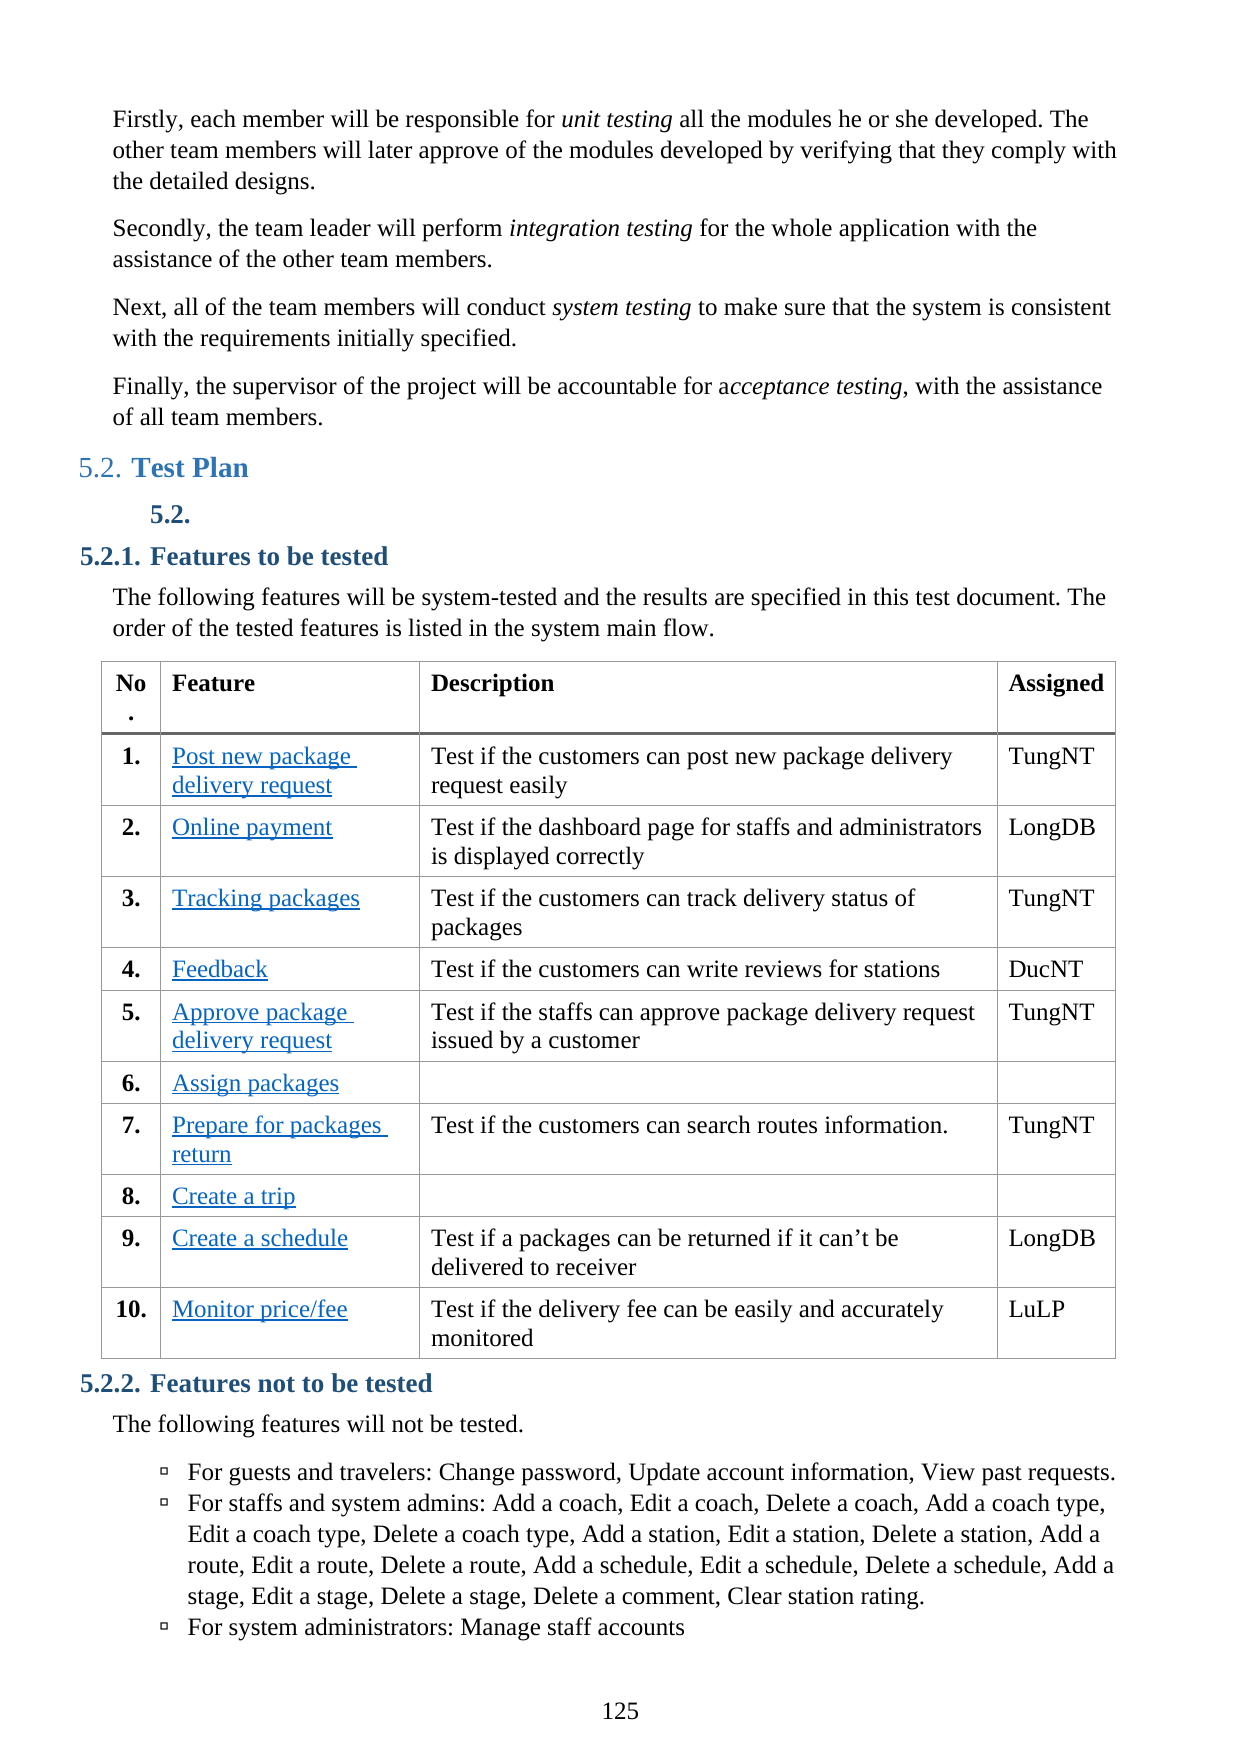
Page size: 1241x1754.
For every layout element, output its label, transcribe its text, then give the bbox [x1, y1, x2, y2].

text Secondly, the team leader will perform integration testing for the whole application with the assistance of the other team members. [112, 213, 1128, 273]
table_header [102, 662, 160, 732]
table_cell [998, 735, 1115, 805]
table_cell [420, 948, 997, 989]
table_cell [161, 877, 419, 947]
text Next, all of the team members will conduct system testing to make sure that the system is consistent with the requirements initially specified. [112, 292, 1128, 352]
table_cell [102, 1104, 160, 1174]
subtitle Features not to be tested [141, 1368, 1128, 1399]
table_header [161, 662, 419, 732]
text Finally, the supervisor of the project will be accountable for acceptance testing, with the assistance of all team members. [112, 371, 1128, 431]
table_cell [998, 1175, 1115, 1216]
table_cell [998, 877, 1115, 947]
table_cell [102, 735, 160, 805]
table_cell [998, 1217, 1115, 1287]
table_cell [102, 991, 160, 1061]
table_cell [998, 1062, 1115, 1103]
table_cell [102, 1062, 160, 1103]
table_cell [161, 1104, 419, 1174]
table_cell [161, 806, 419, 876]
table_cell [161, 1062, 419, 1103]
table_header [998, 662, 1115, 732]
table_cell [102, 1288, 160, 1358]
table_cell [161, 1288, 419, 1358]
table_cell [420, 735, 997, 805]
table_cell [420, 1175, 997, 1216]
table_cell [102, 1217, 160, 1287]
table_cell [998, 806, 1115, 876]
text The following features will not be tested. [112, 1409, 1128, 1438]
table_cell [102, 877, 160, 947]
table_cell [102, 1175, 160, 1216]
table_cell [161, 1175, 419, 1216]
subtitle Features to be tested [141, 540, 1128, 571]
subtitle Test Plan [122, 450, 1128, 483]
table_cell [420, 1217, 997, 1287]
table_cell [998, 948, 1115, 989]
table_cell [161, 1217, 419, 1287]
text Firstly, each member will be responsible for unit testing all the modules he or she developed. The other team members will later approve of the modules developed by verifying that they comply with the detailed designs. [112, 104, 1128, 194]
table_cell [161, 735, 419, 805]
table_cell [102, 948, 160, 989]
list For staffs and system admins: Add a coach, Edit a coach, Delete a coach, Add a coach type, Edit a coach type, Delete a coach type, Add a station, Edit a station, Delete a station, Add a route, Edit a route, Delete a route, Add a schedule, Edit a schedule, Delete a schedule, Add a stage, Edit a stage, Delete a stage, Delete a comment, Clear station rating. [169, 1488, 1128, 1610]
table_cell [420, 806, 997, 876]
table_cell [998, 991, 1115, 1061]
list For system administrators: Manage staff accounts [169, 1612, 1128, 1641]
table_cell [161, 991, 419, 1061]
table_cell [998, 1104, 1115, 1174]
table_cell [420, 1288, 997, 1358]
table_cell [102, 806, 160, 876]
text The following features will be system-tested and the results are specified in this test document. The order of the tested features is listed in the system main flow. [112, 582, 1128, 642]
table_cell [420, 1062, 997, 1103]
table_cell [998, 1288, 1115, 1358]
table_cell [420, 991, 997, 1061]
list For guests and travelers: Change password, Update account information, View past requests. [169, 1457, 1128, 1486]
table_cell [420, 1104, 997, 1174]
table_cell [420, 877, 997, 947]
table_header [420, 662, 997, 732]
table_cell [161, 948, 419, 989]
